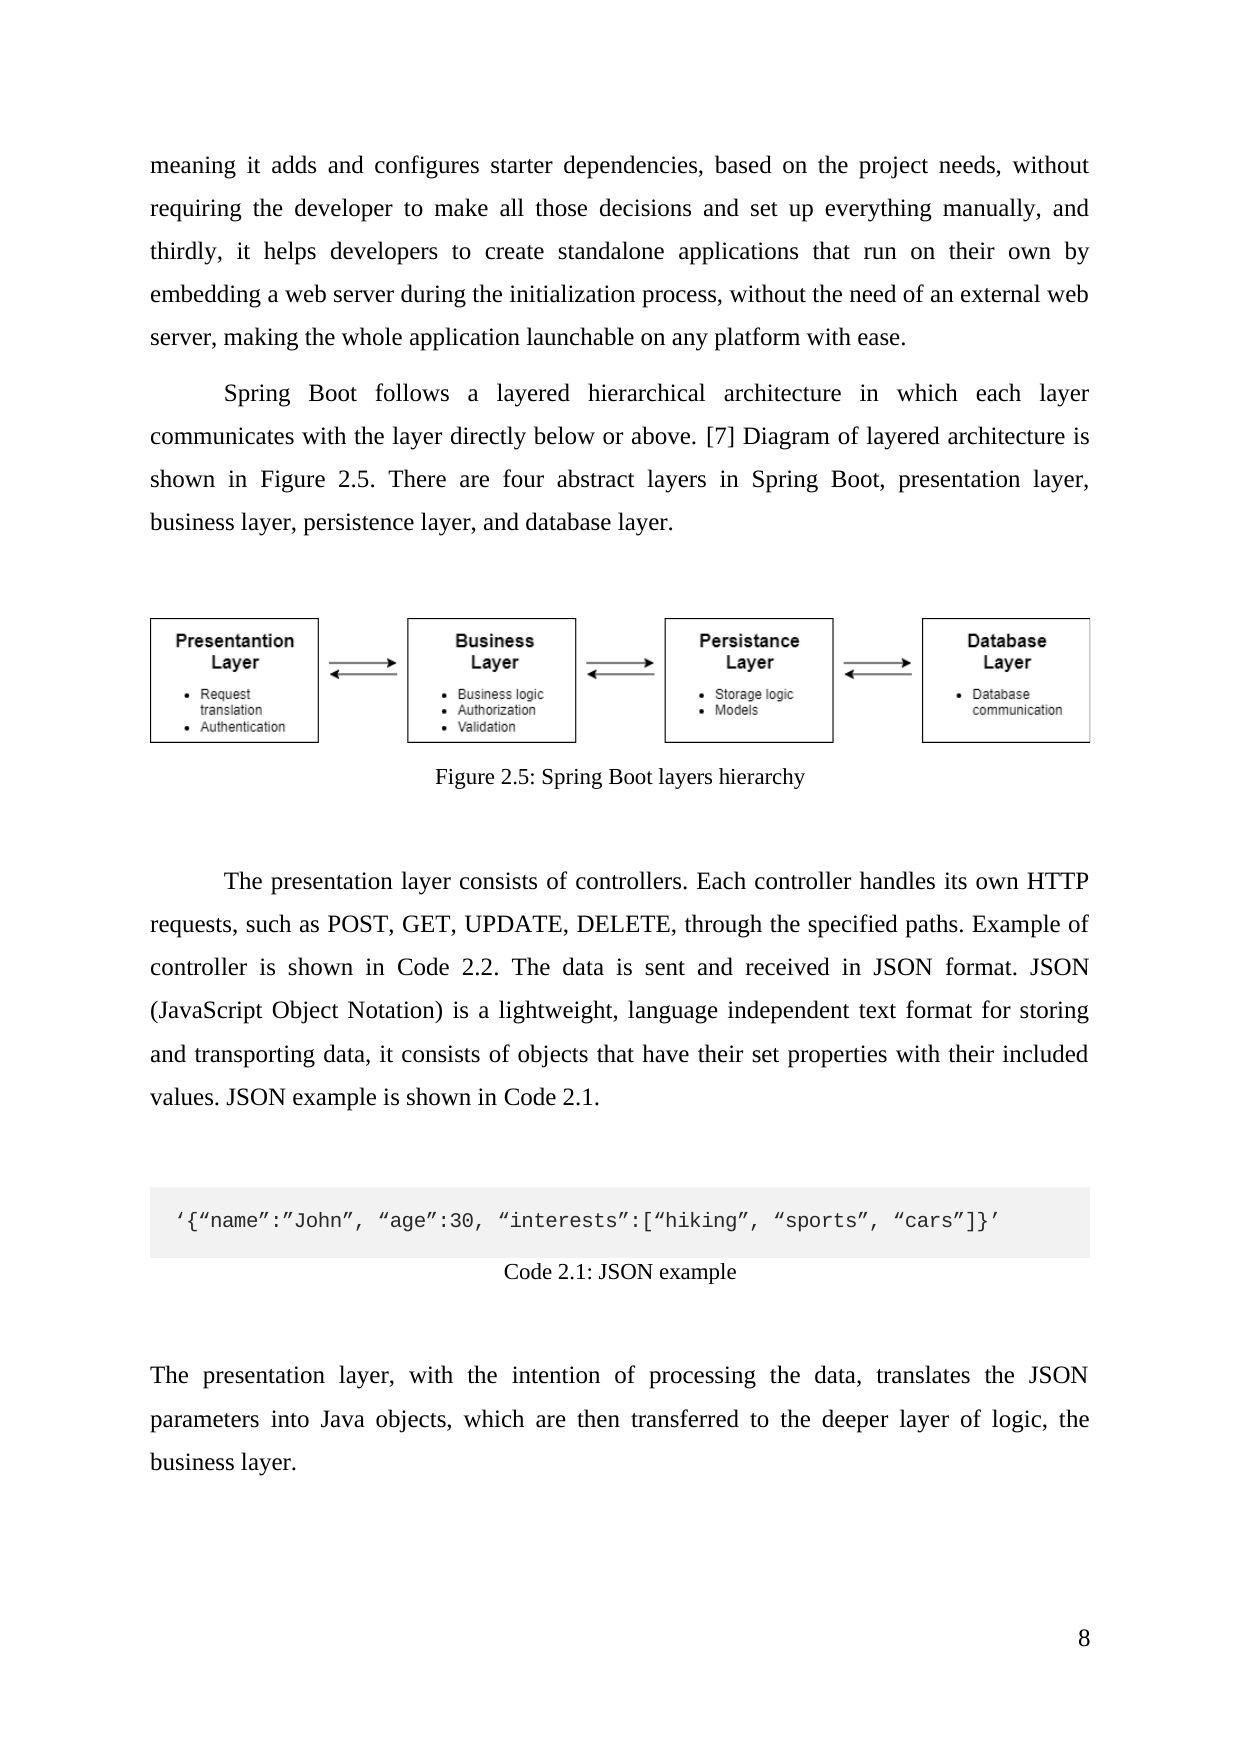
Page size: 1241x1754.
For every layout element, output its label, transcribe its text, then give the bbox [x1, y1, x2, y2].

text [150, 150, 1090, 351]
text The presentation layer consists of controllers. Each controller handles its own HTTP requests, such as POST, GET, UPDATE, DELETE, through the specified paths. Example of controller is shown in Code 2.2. The data is sent and received in JSON format. JSON (JavaScript Object Notation) is a lightweight, language independent text format for storing and transporting data, it consists of objects that have their set properties with their included values. JSON example is shown in Code 2.1. [150, 866, 1090, 1111]
text Code 2.1: JSON example [150, 1258, 1090, 1284]
text The presentation layer, with the intention of processing the data, translates the JSON parameters into Java objects, which are then transferred to the deeper layer of logic, the business layer. [150, 1361, 1090, 1476]
text ‘{“name”:”John”, “age”:30, “interests”:[“hiking”, “sports”, “cars”]}’ [150, 1211, 1090, 1234]
picture [150, 618, 1091, 743]
